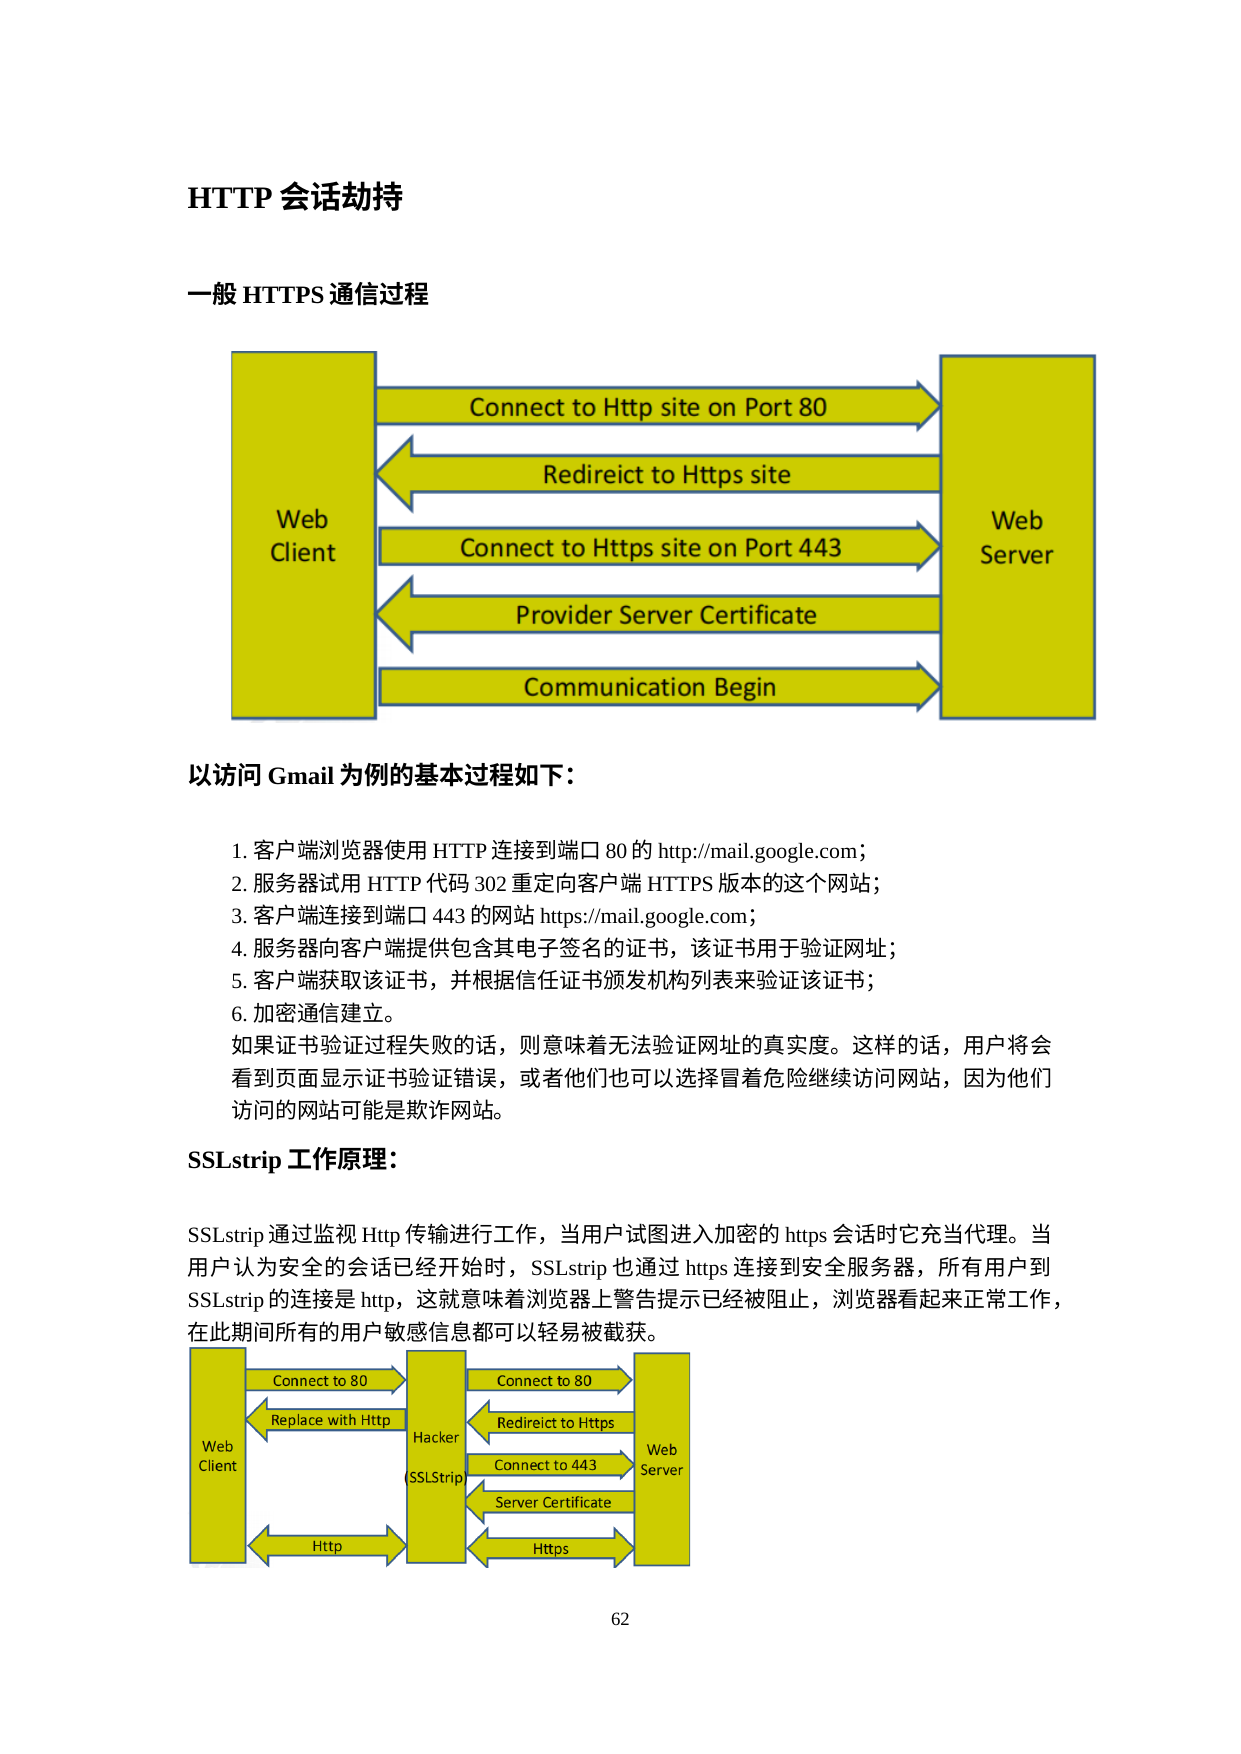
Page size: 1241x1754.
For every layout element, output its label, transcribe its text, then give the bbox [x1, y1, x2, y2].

subtitle 一般HTTPS通信过程 [187, 260, 1053, 325]
subtitle 以访问Gmail为例的基本过程如下： [187, 741, 1053, 806]
text 5. 客户端获取该证书，并根据信任证书颁发机构列表来验证该证书； [187, 963, 1053, 995]
text 1. 客户端浏览器使用HTTP连接到端口80的http://mail.google.com； [187, 833, 1053, 865]
subtitle SSLstrip工作原理： [187, 1125, 1053, 1190]
text 4. 服务器向客户端提供包含其电子签名的证书，该证书用于验证网址； [187, 930, 1053, 963]
picture [231, 351, 1097, 723]
text 2. 服务器试用HTTP代码302重定向客户端HTTPS版本的这个网站； [187, 865, 1053, 898]
text 如果证书验证过程失败的话，则意味着无法验证网址的真实度。这样的话，用户将会看到页面显示证书验证错误，或者他们也可以选择冒着危险继续访问网站，因为他们访问的网站可能是欺诈网站。 [231, 1028, 1053, 1125]
text SSLstrip通过监视Http传输进行工作，当用户试图进入加密的https会话时它充当代理。当用户认为安全的会话已经开始时，SSLstrip也通过https连接到安全服务器，所有用户到SSLstrip的连接是http，这就意味着浏览器上警告提示已经被阻止，浏览器看起来正常工作，在此期间所有的用户敏感信息都可以轻易被截获。 [187, 1217, 1053, 1347]
picture [187, 1346, 691, 1568]
text 6. 加密通信建立。 [187, 995, 1053, 1028]
subtitle HTTP会话劫持 [187, 162, 1053, 227]
text 3. 客户端连接到端口443的网站https://mail.google.com； [187, 898, 1053, 930]
